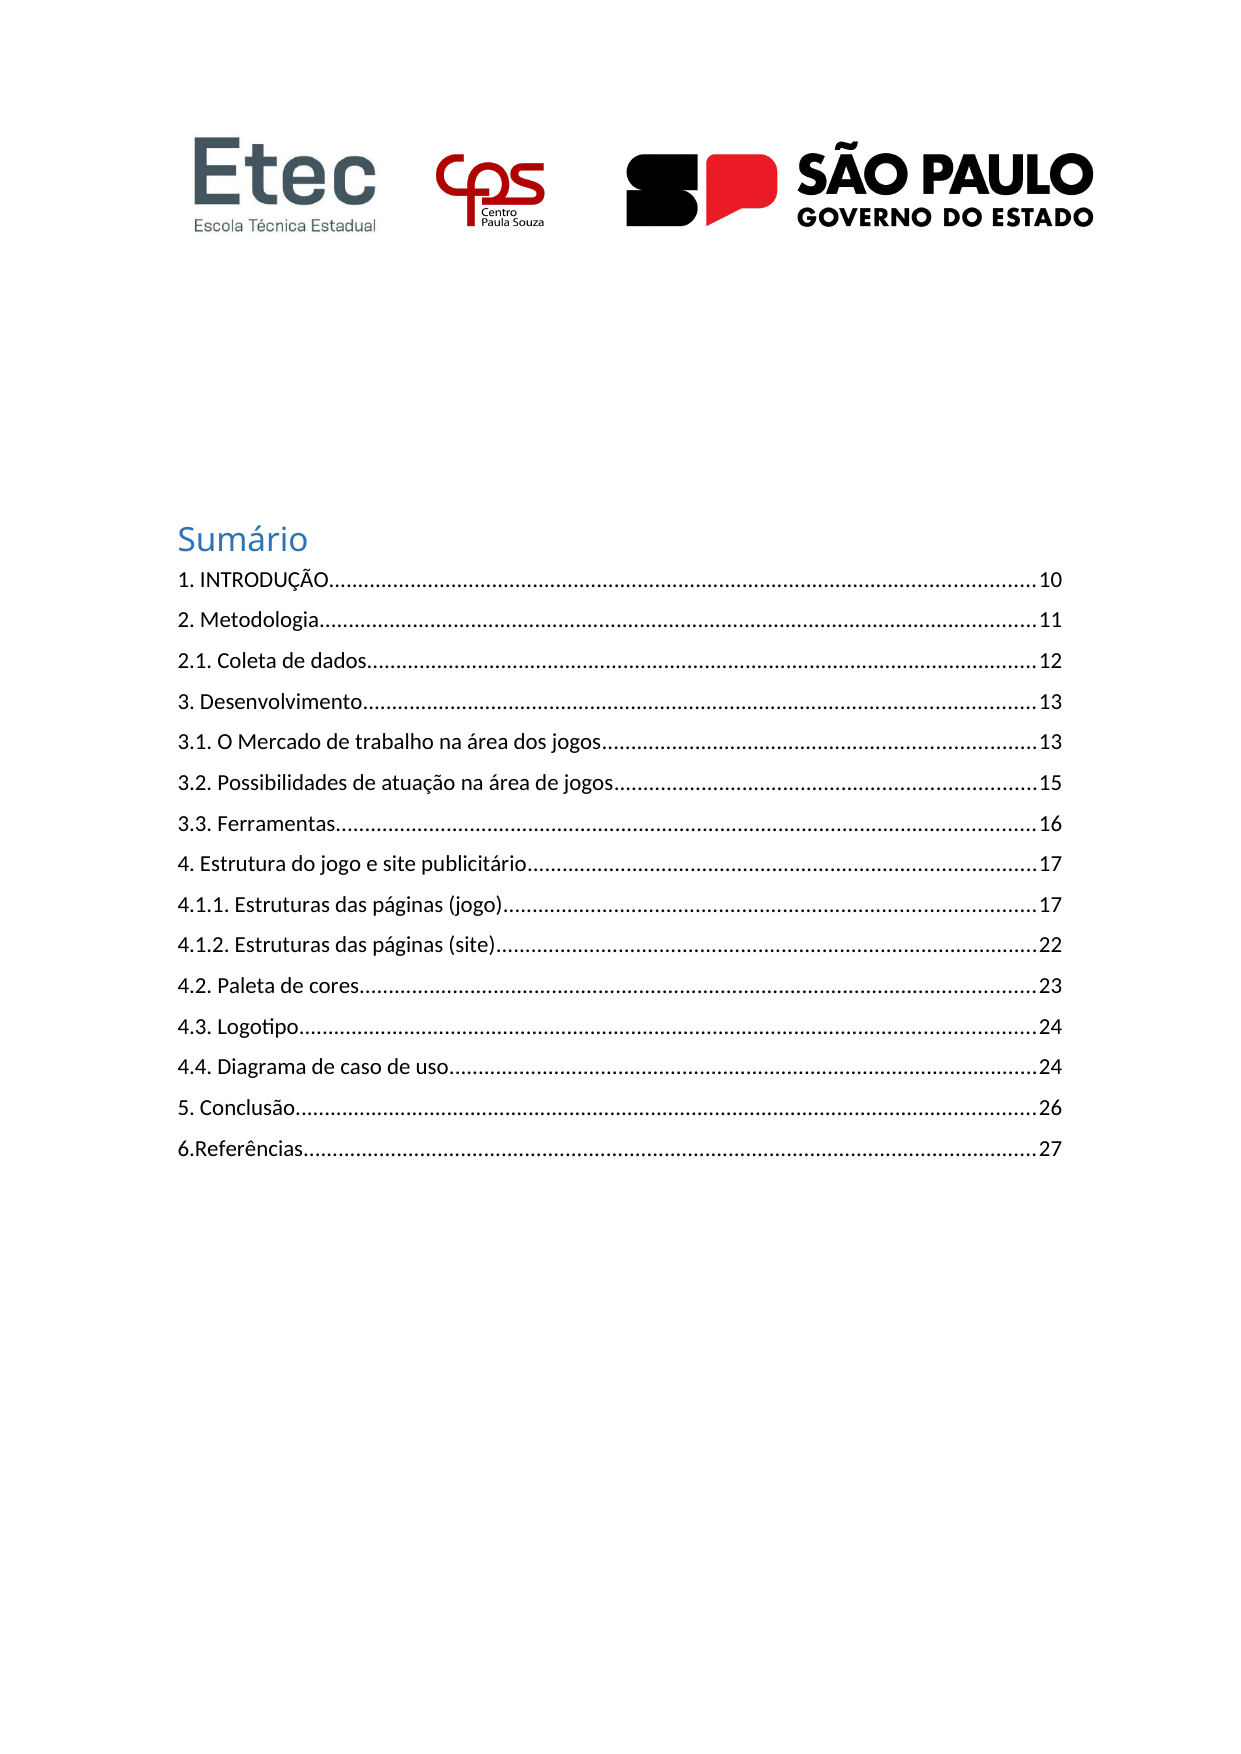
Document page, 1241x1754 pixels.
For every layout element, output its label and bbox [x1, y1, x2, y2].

picture [404, 106, 1125, 262]
picture [188, 130, 383, 238]
